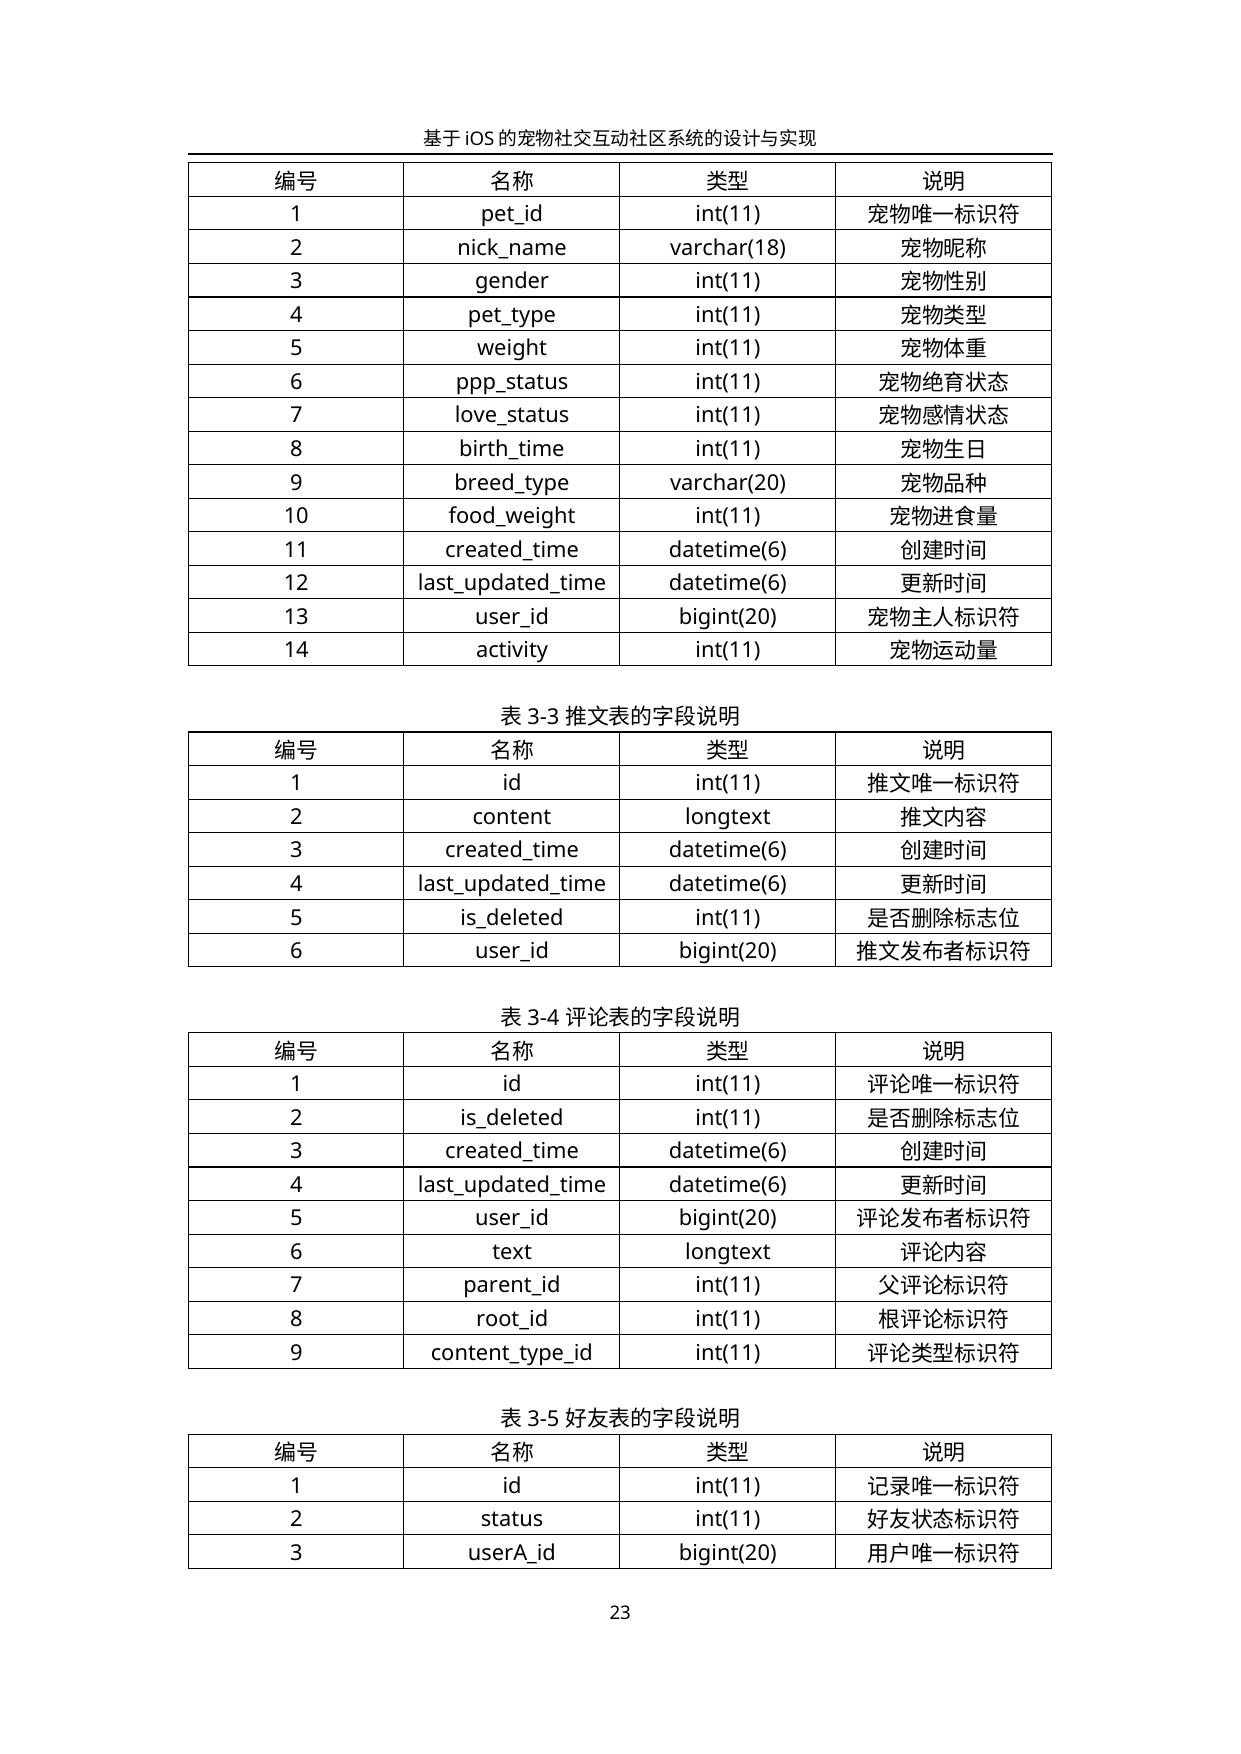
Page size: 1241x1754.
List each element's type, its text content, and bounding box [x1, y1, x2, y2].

table_cell 评论内容 [836, 1235, 1051, 1267]
table_header 类型 [620, 733, 835, 765]
table_cell 宠物性别 [836, 264, 1051, 296]
table_cell int(11) [620, 264, 835, 296]
table_header 类型 [620, 163, 835, 196]
table_cell 根评论标识符 [836, 1302, 1051, 1334]
table_cell pet_type [404, 298, 619, 330]
table_cell datetime(6) [620, 867, 835, 899]
table_cell 12 [189, 566, 403, 598]
table_cell 14 [189, 633, 403, 665]
table_cell 10 [189, 499, 403, 531]
table_cell text [404, 1235, 619, 1267]
table_cell 3 [189, 264, 403, 296]
table_cell int(11) [620, 1335, 835, 1368]
table_cell status [404, 1502, 619, 1534]
table_cell int(11) [620, 1502, 835, 1534]
table_cell 2 [189, 1100, 403, 1133]
table_cell 更新时间 [836, 1168, 1051, 1200]
table_header 说明 [836, 1033, 1051, 1066]
table_cell int(11) [620, 365, 835, 397]
table_cell 2 [189, 800, 403, 832]
table_cell 2 [189, 1502, 403, 1534]
table_cell is_deleted [404, 1100, 619, 1133]
table_cell 评论发布者标识符 [836, 1201, 1051, 1233]
table_cell bigint(20) [620, 599, 835, 632]
table_cell int(11) [620, 331, 835, 363]
table_cell root_id [404, 1302, 619, 1334]
table_cell 13 [189, 599, 403, 632]
table_cell user_id [404, 599, 619, 632]
table_cell id [404, 1067, 619, 1099]
table_cell last_updated_time [404, 566, 619, 598]
table_cell user_id [404, 934, 619, 966]
table_header 类型 [620, 1435, 835, 1467]
table_cell 6 [189, 934, 403, 966]
table_cell datetime(6) [620, 1168, 835, 1200]
table_cell 宠物唯一标识符 [836, 197, 1051, 229]
table_cell birth_time [404, 432, 619, 464]
table_cell 更新时间 [836, 867, 1051, 899]
table_cell userA_id [404, 1535, 619, 1568]
table_cell 7 [189, 1268, 403, 1301]
table_cell bigint(20) [620, 934, 835, 966]
table_cell 宠物类型 [836, 298, 1051, 330]
table_cell 评论唯一标识符 [836, 1067, 1051, 1099]
table_cell content [404, 800, 619, 832]
table_cell parent_id [404, 1268, 619, 1301]
table_cell nick_name [404, 230, 619, 263]
table_cell ppp_status [404, 365, 619, 397]
table_header 名称 [404, 1033, 619, 1066]
table_cell 11 [189, 532, 403, 565]
table_cell int(11) [620, 1302, 835, 1334]
text 表 3-5 好友表的字段说明 [187, 1401, 1053, 1434]
table_cell int(11) [620, 432, 835, 464]
table_cell created_time [404, 1134, 619, 1166]
table_cell 用户唯一标识符 [836, 1535, 1051, 1568]
table_cell int(11) [620, 499, 835, 531]
table_cell 1 [189, 1067, 403, 1099]
table_header 名称 [404, 733, 619, 765]
table_cell love_status [404, 398, 619, 431]
table_cell 宠物生日 [836, 432, 1051, 464]
table_cell 8 [189, 1302, 403, 1334]
table_cell 3 [189, 1535, 403, 1568]
table_cell 宠物主人标识符 [836, 599, 1051, 632]
table_cell 9 [189, 1335, 403, 1368]
table_cell 宠物昵称 [836, 230, 1051, 263]
table_cell bigint(20) [620, 1535, 835, 1568]
table_header 名称 [404, 163, 619, 196]
table_cell id [404, 766, 619, 798]
table_header 说明 [836, 1435, 1051, 1467]
table_cell 3 [189, 1134, 403, 1166]
table_cell 6 [189, 1235, 403, 1267]
table_cell is_deleted [404, 900, 619, 933]
table_cell int(11) [620, 766, 835, 798]
table_cell 6 [189, 365, 403, 397]
table_cell 5 [189, 331, 403, 363]
text 表 3-3 推文表的字段说明 [187, 699, 1053, 731]
table_cell 记录唯一标识符 [836, 1468, 1051, 1501]
table_cell 是否删除标志位 [836, 1100, 1051, 1133]
table_cell int(11) [620, 398, 835, 431]
table_header 名称 [404, 1435, 619, 1467]
table_cell 4 [189, 867, 403, 899]
table_cell activity [404, 633, 619, 665]
table_cell longtext [620, 1235, 835, 1267]
table_cell int(11) [620, 197, 835, 229]
table_cell breed_type [404, 465, 619, 498]
table_cell 1 [189, 197, 403, 229]
table_header 编号 [189, 163, 403, 196]
table_cell pet_id [404, 197, 619, 229]
table_cell 评论类型标识符 [836, 1335, 1051, 1368]
table_cell content_type_id [404, 1335, 619, 1368]
table_cell created_time [404, 833, 619, 866]
table_cell 9 [189, 465, 403, 498]
table_cell 宠物品种 [836, 465, 1051, 498]
table_header 编号 [189, 1435, 403, 1467]
table_cell 推文内容 [836, 800, 1051, 832]
table_cell varchar(18) [620, 230, 835, 263]
table_cell 宠物运动量 [836, 633, 1051, 665]
table_cell weight [404, 331, 619, 363]
table_cell 父评论标识符 [836, 1268, 1051, 1301]
table_cell 3 [189, 833, 403, 866]
table_cell int(11) [620, 1067, 835, 1099]
table_cell 5 [189, 1201, 403, 1233]
text 表 3-4 评论表的字段说明 [187, 1000, 1053, 1032]
table_header 编号 [189, 1033, 403, 1066]
table_cell 创建时间 [836, 1134, 1051, 1166]
table_cell longtext [620, 800, 835, 832]
table_cell 宠物绝育状态 [836, 365, 1051, 397]
table_cell 2 [189, 230, 403, 263]
table_cell 好友状态标识符 [836, 1502, 1051, 1534]
table_cell 创建时间 [836, 833, 1051, 866]
table_cell 推文发布者标识符 [836, 934, 1051, 966]
table_cell 宠物进食量 [836, 499, 1051, 531]
table_cell food_weight [404, 499, 619, 531]
table_cell int(11) [620, 633, 835, 665]
table_cell 是否删除标志位 [836, 900, 1051, 933]
table_cell 宠物体重 [836, 331, 1051, 363]
table_cell 1 [189, 766, 403, 798]
table_cell 8 [189, 432, 403, 464]
table_cell 5 [189, 900, 403, 933]
table_cell created_time [404, 532, 619, 565]
table_cell 1 [189, 1468, 403, 1501]
table_header 类型 [620, 1033, 835, 1066]
table_cell bigint(20) [620, 1201, 835, 1233]
table_cell int(11) [620, 1100, 835, 1133]
table_cell datetime(6) [620, 566, 835, 598]
table_cell datetime(6) [620, 833, 835, 866]
table_cell int(11) [620, 1268, 835, 1301]
table_cell varchar(20) [620, 465, 835, 498]
table_cell last_updated_time [404, 1168, 619, 1200]
table_cell 7 [189, 398, 403, 431]
table_cell datetime(6) [620, 532, 835, 565]
table_cell user_id [404, 1201, 619, 1233]
table_cell 创建时间 [836, 532, 1051, 565]
table_header 说明 [836, 733, 1051, 765]
table_cell last_updated_time [404, 867, 619, 899]
table_cell 推文唯一标识符 [836, 766, 1051, 798]
table_cell id [404, 1468, 619, 1501]
table_header 说明 [836, 163, 1051, 196]
table_header 编号 [189, 733, 403, 765]
table_cell 4 [189, 298, 403, 330]
table_cell int(11) [620, 1468, 835, 1501]
table_cell datetime(6) [620, 1134, 835, 1166]
table_cell int(11) [620, 900, 835, 933]
table_cell 宠物感情状态 [836, 398, 1051, 431]
table_cell 4 [189, 1168, 403, 1200]
table_cell int(11) [620, 298, 835, 330]
table_cell 更新时间 [836, 566, 1051, 598]
table_cell gender [404, 264, 619, 296]
